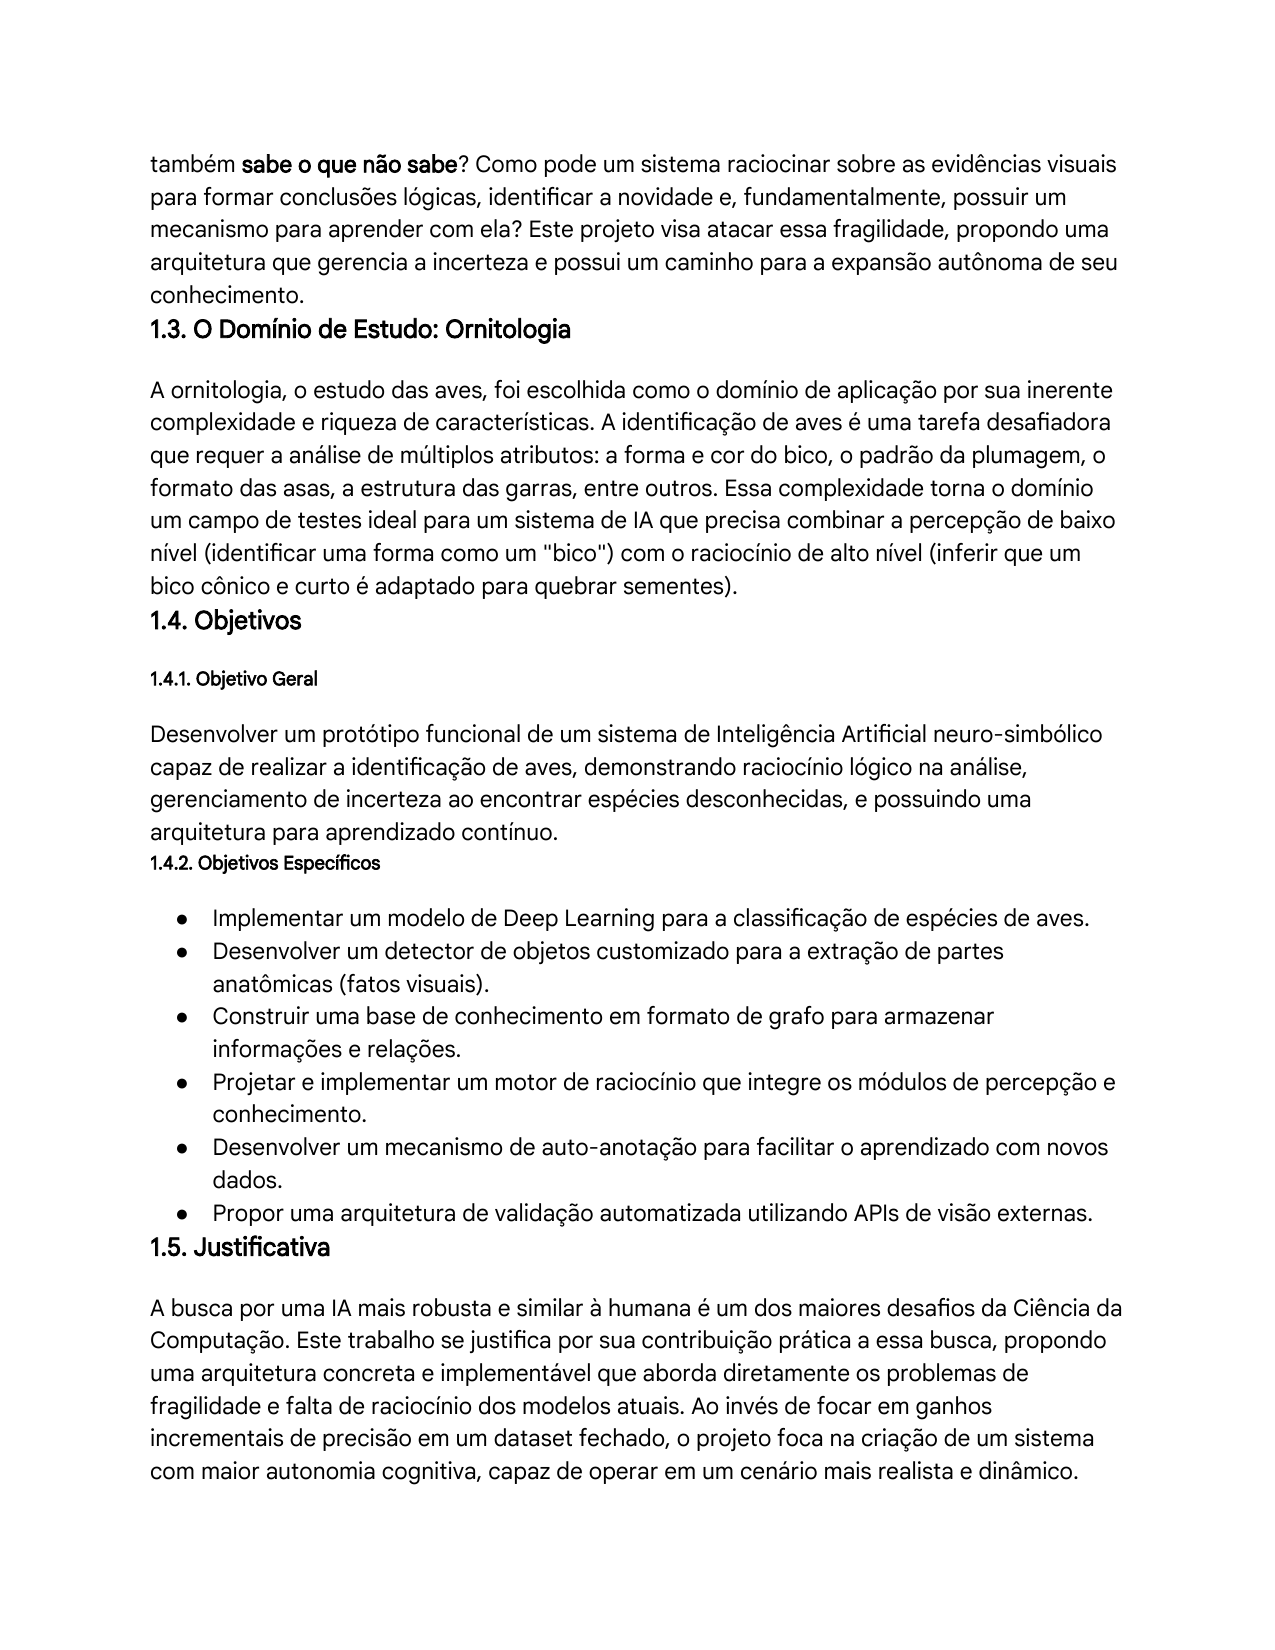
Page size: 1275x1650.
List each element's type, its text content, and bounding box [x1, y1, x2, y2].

subtitle 1.4.1. Objetivo Geral [150, 667, 1125, 691]
list Implementar um modelo de Deep Learning para a classificação de espécies de aves. [175, 904, 1125, 933]
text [150, 150, 1125, 309]
list Construir uma base de conhecimento em formato de grafo para armazenar informações e relações. [175, 1002, 1125, 1064]
list Projetar e implementar um motor de raciocínio que integre os módulos de percepção e conhecimento. [175, 1068, 1125, 1129]
text A busca por uma IA mais robusta e similar à humana é um dos maiores desafios da Ciência da Computação. Este trabalho se justifica por sua contribuição prática a essa busca, propondo uma arquitetura concreta e implementável que aborda diretamente os problemas de fragilidade e falta de raciocínio dos modelos atuais. Ao invés de focar em ganhos incrementais de precisão em um dataset fechado, o projeto foca na criação de um sistema com maior autonomia cognitiva, capaz de operar em um cenário mais realista e dinâmico. [150, 1294, 1125, 1486]
text A ornitologia, o estudo das aves, foi escolhida como o domínio de aplicação por sua inerente complexidade e riqueza de características. A identificação de aves é uma tarefa desafiadora que requer a análise de múltiplos atributos: a forma e cor do bico, o padrão da plumagem, o formato das asas, a estrutura das garras, entre outros. Essa complexidade torna o domínio um campo de testes ideal para um sistema de IA que precisa combinar a percepção de baixo nível (identificar uma forma como um "bico") com o raciocínio de alto nível (inferir que um bico cônico e curto é adaptado para quebrar sementes). [150, 376, 1125, 601]
text Desenvolver um protótipo funcional de um sistema de Inteligência Artificial neuro-simbólico capaz de realizar a identificação de aves, demonstrando raciocínio lógico na análise, gerenciamento de incerteza ao encontrar espécies desconhecidas, e possuindo uma arquitetura para aprendizado contínuo. [150, 720, 1125, 847]
list Desenvolver um mecanismo de auto-anotação para facilitar o aprendizado com novos dados. [175, 1133, 1125, 1195]
subtitle 1.3. O Domínio de Estudo: Ornitologia [150, 313, 1125, 345]
list Propor uma arquitetura de validação automatizada utilizando APIs de visão externas. [175, 1199, 1125, 1227]
subtitle 1.5. Justificativa [150, 1231, 1125, 1263]
subtitle 1.4. Objetivos [150, 605, 1125, 636]
subtitle 1.4.2. Objetivos Específicos [150, 851, 1125, 874]
list Desenvolver um detector de objetos customizado para a extração de partes anatômicas (fatos visuais). [175, 937, 1125, 998]
